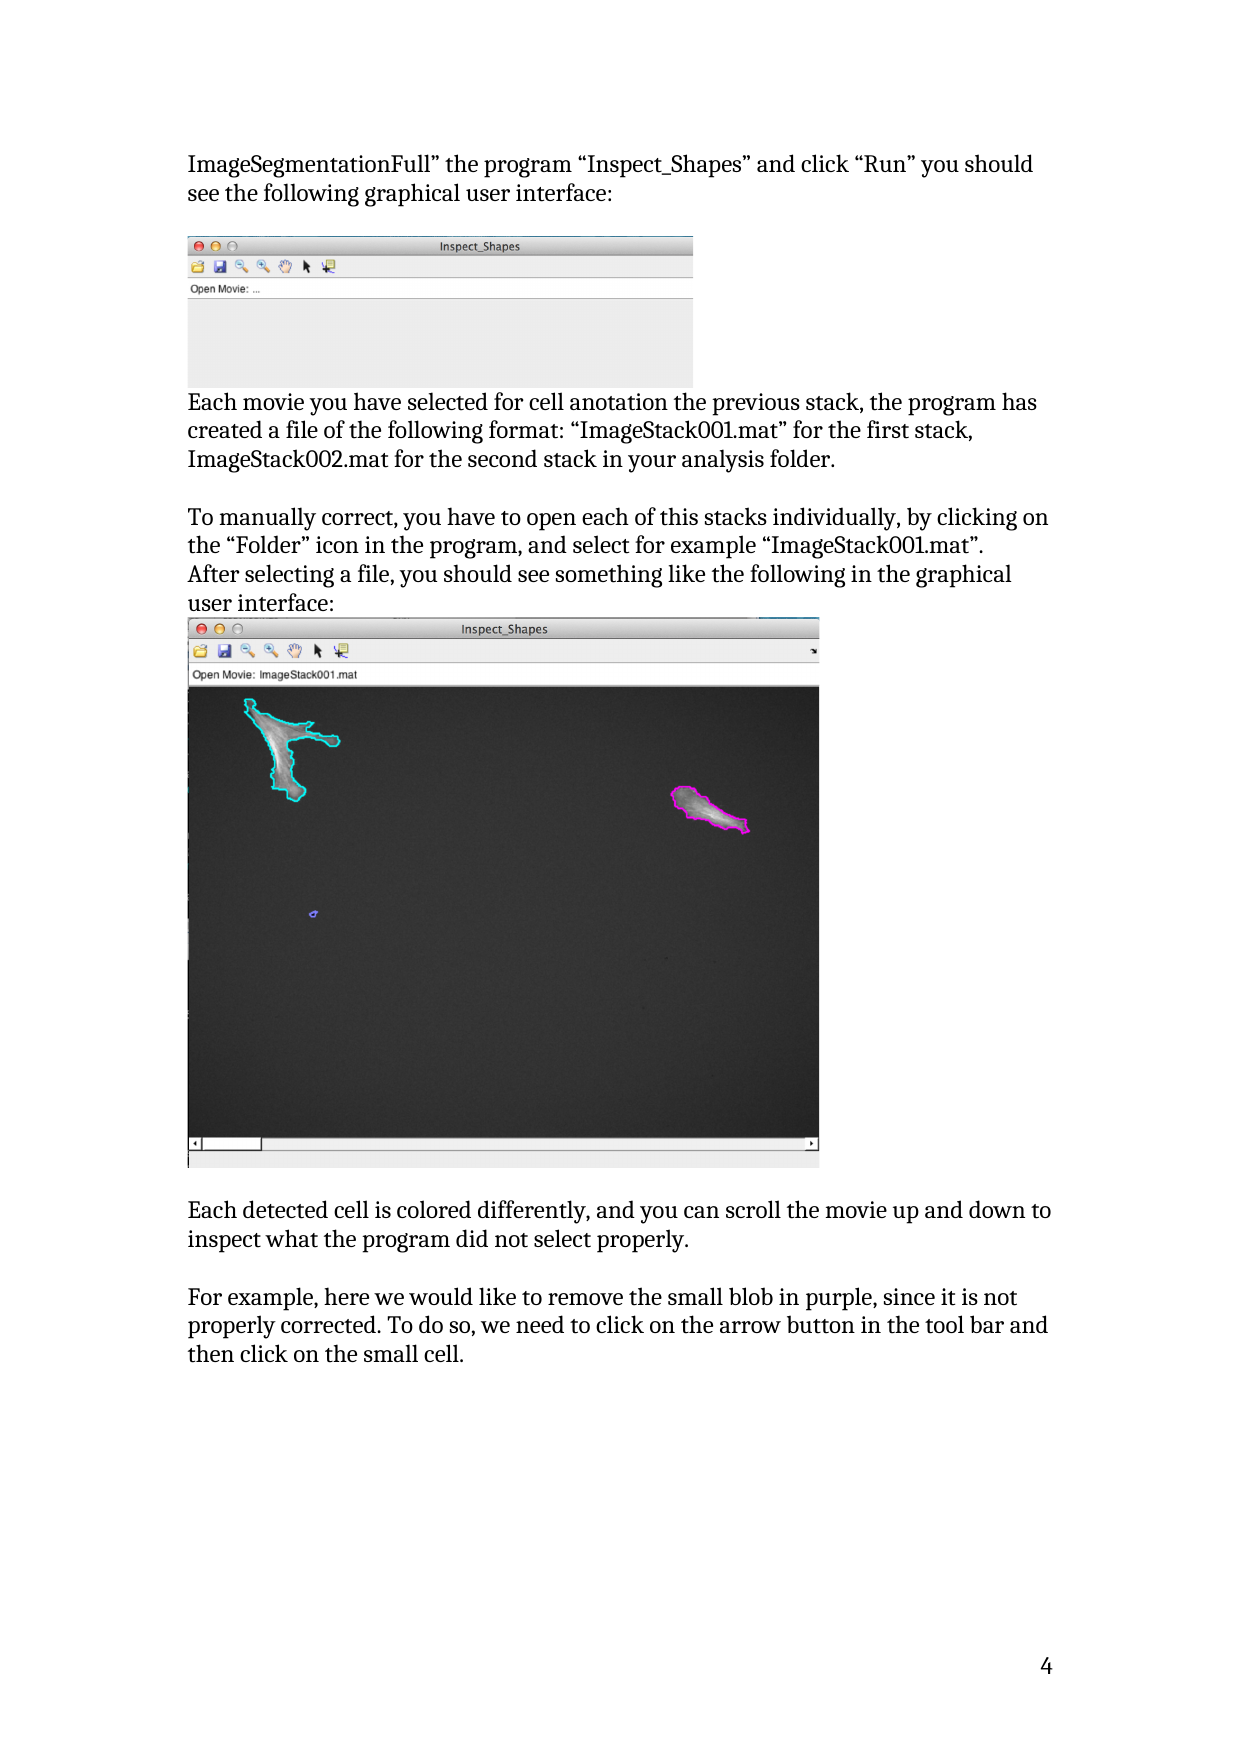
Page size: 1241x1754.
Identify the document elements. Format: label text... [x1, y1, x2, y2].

text To manually correct, you have to open each of this stacks individually, by clicking on the “Folder” icon in the program, and select for example “ImageStack001.mat”. [187, 502, 1053, 560]
text Each detected cell is colored differently, and you can scroll the movie up and down to inspect what the program did not select properly. [187, 1196, 1053, 1254]
text For example, here we would like to remove the small blob in purple, since it is not properly corrected. To do so, we need to click on the arrow button in the tool bar and then click on the small cell. [187, 1282, 1053, 1369]
picture [187, 236, 694, 388]
picture [187, 617, 820, 1168]
text After selecting a file, you should see something like the following in the graphical user interface: [187, 560, 1053, 617]
text Each movie you have selected for cell anotation the previous stack, the program has created a file of the following format: “ImageStack001.mat” for the first stack, ImageStack002.mat for the second stack in your analysis folder. [187, 387, 1053, 474]
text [187, 150, 1053, 207]
